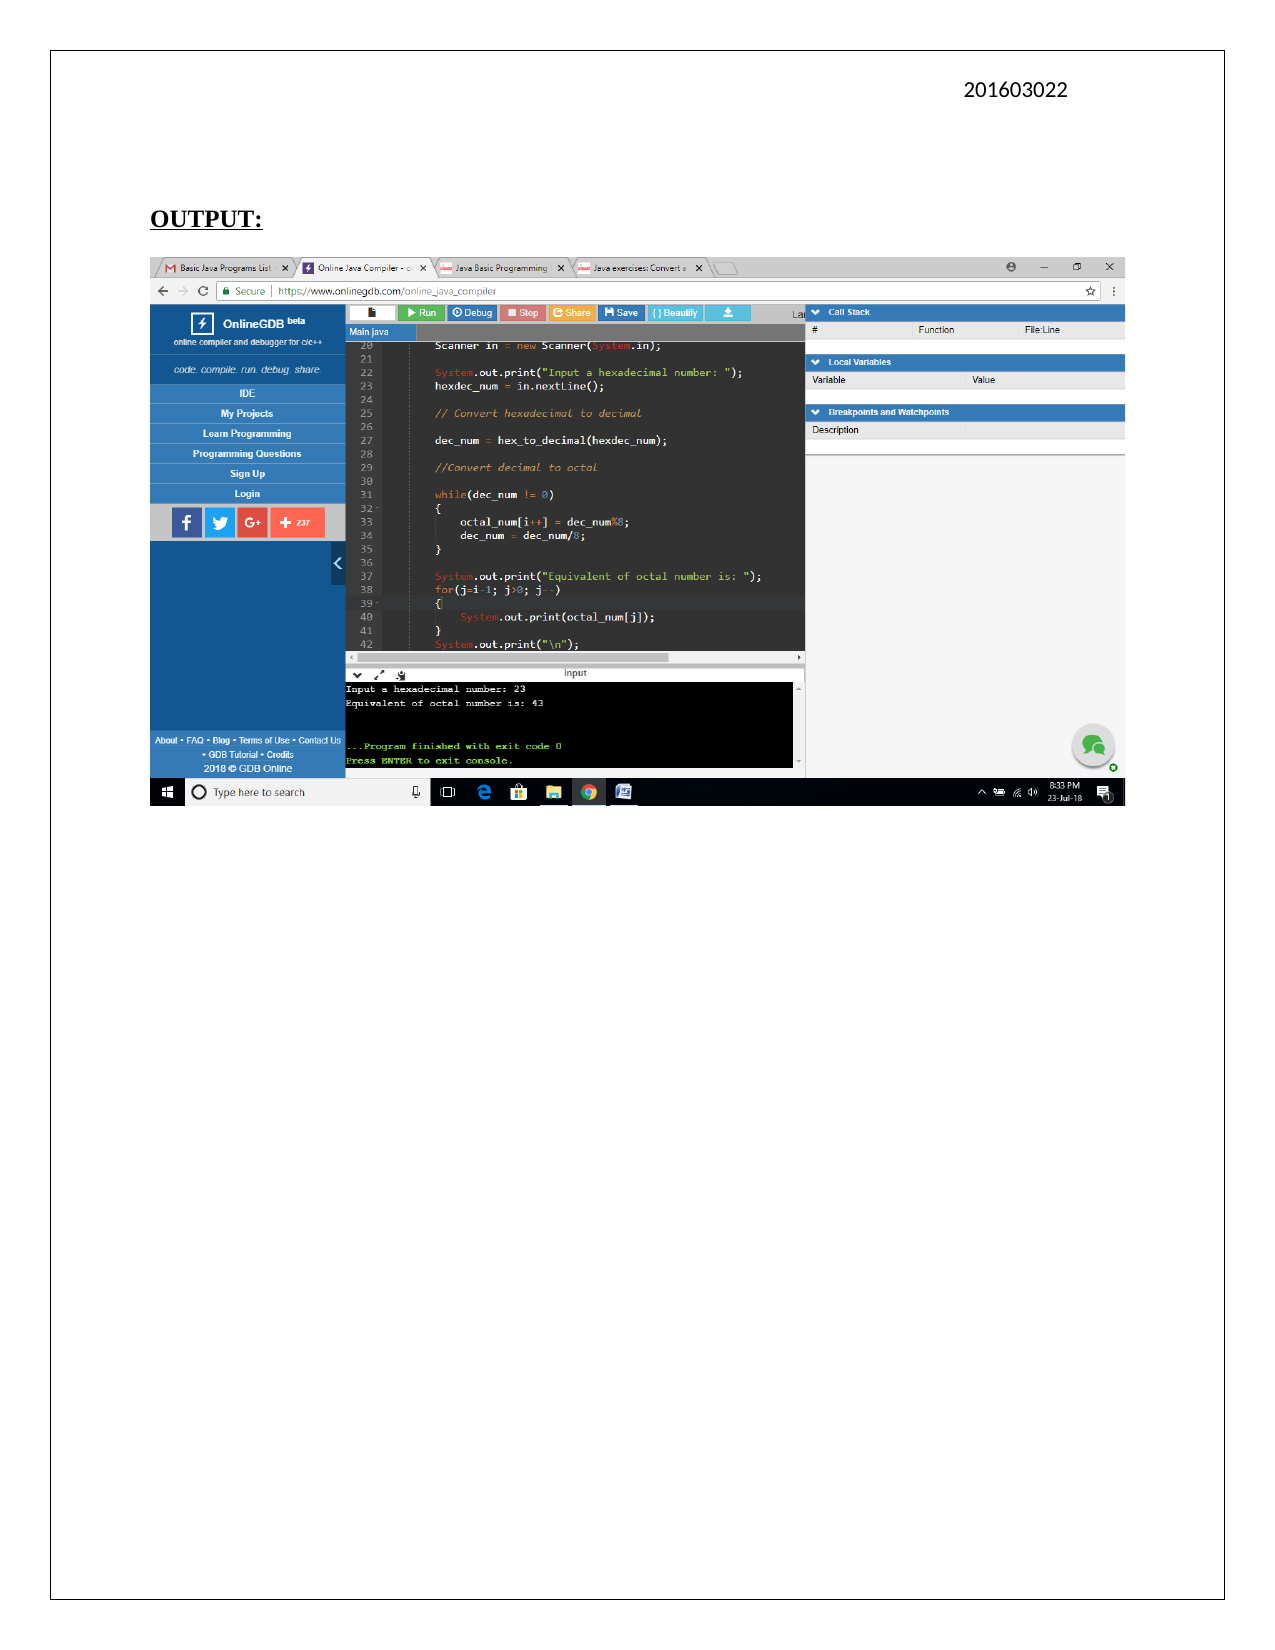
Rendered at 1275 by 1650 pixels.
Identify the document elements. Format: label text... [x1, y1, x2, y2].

picture [150, 257, 1125, 806]
text OUTPUT: [150, 204, 1125, 233]
